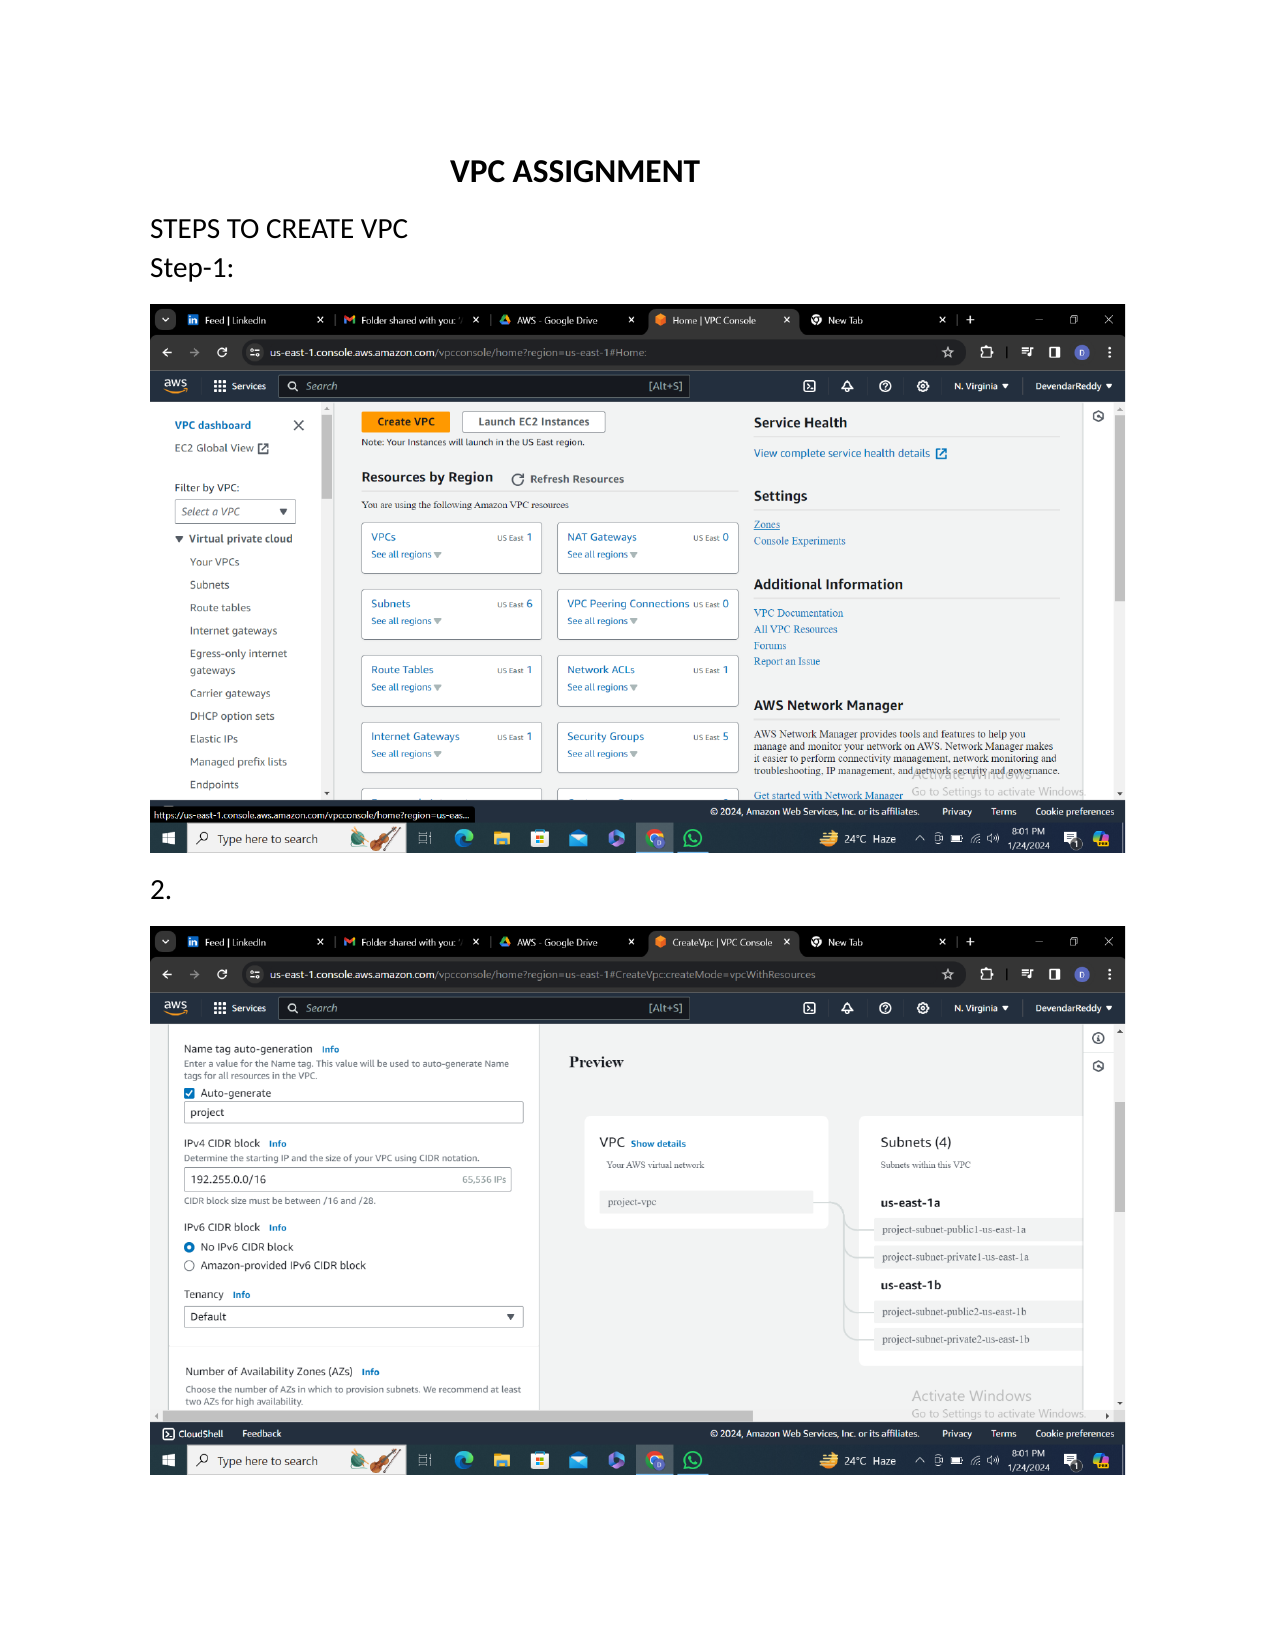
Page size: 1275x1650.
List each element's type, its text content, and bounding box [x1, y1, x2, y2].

text 2. [150, 871, 1125, 907]
picture [150, 926, 1125, 1475]
picture [150, 304, 1125, 853]
text STEPS TO CREATE VPC Step-1: [150, 211, 1125, 285]
text VPC ASSIGNMENT [450, 150, 1125, 191]
